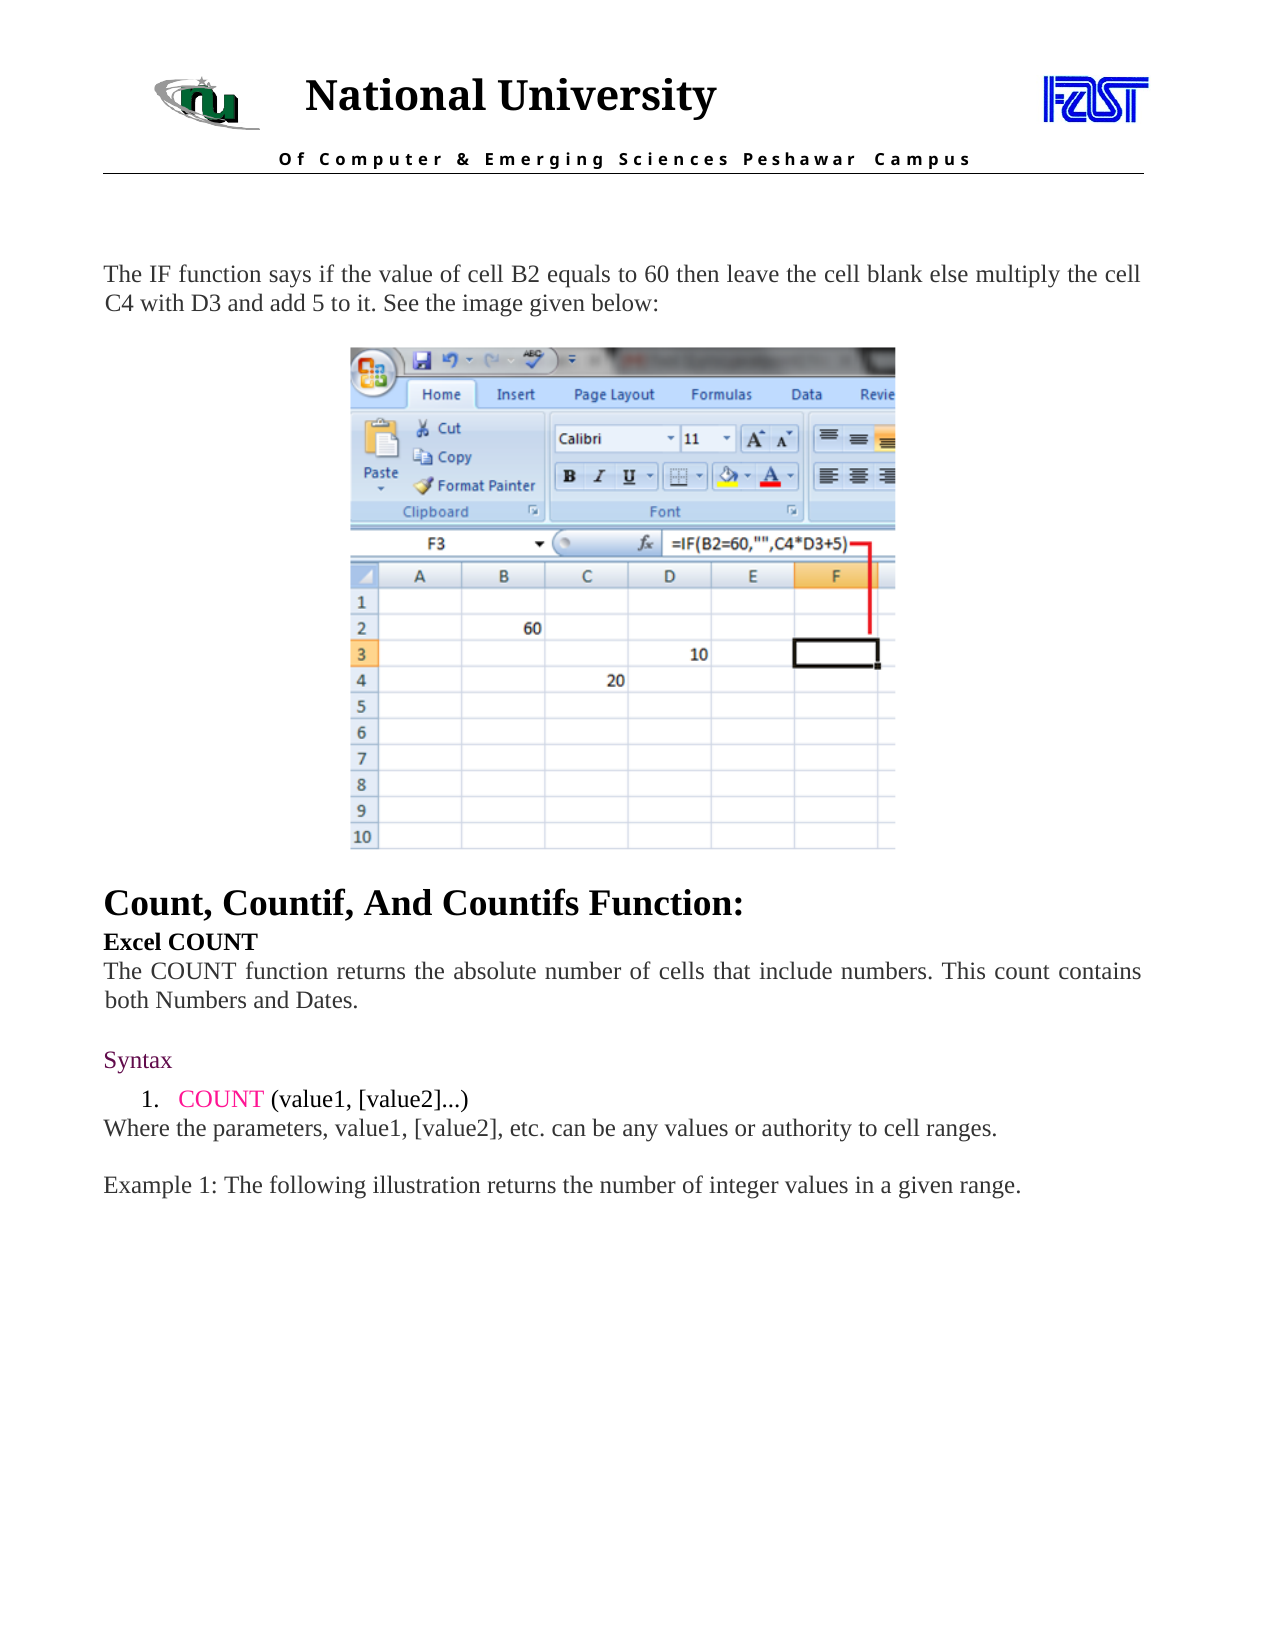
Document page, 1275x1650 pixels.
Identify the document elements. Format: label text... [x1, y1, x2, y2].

picture [1036, 75, 1152, 124]
text The COUNT function returns the absolute number of cells that include numbers. This count contains both Numbers and Dates. [103, 956, 1144, 1013]
picture [348, 345, 898, 852]
text Where the parameters, value1, [value2], etc. can be any values or authority to cell ranges. [103, 1113, 1144, 1142]
list COUNT (value1, [value2]...) [141, 1074, 1144, 1113]
text The IF function says if the value of cell B2 equals to 60 then leave the cell blank else multiply the cell C4 with D3 and add 5 to it. See the image given below: [103, 259, 1144, 317]
subtitle Excel COUNT [103, 927, 1144, 956]
text Example 1: The following illustration returns the number of integer values in a given range. [103, 1170, 1144, 1199]
picture [153, 68, 260, 130]
subtitle Count, Countif, And Countifs Function: [103, 880, 1144, 923]
subtitle Syntax [103, 1042, 1144, 1074]
